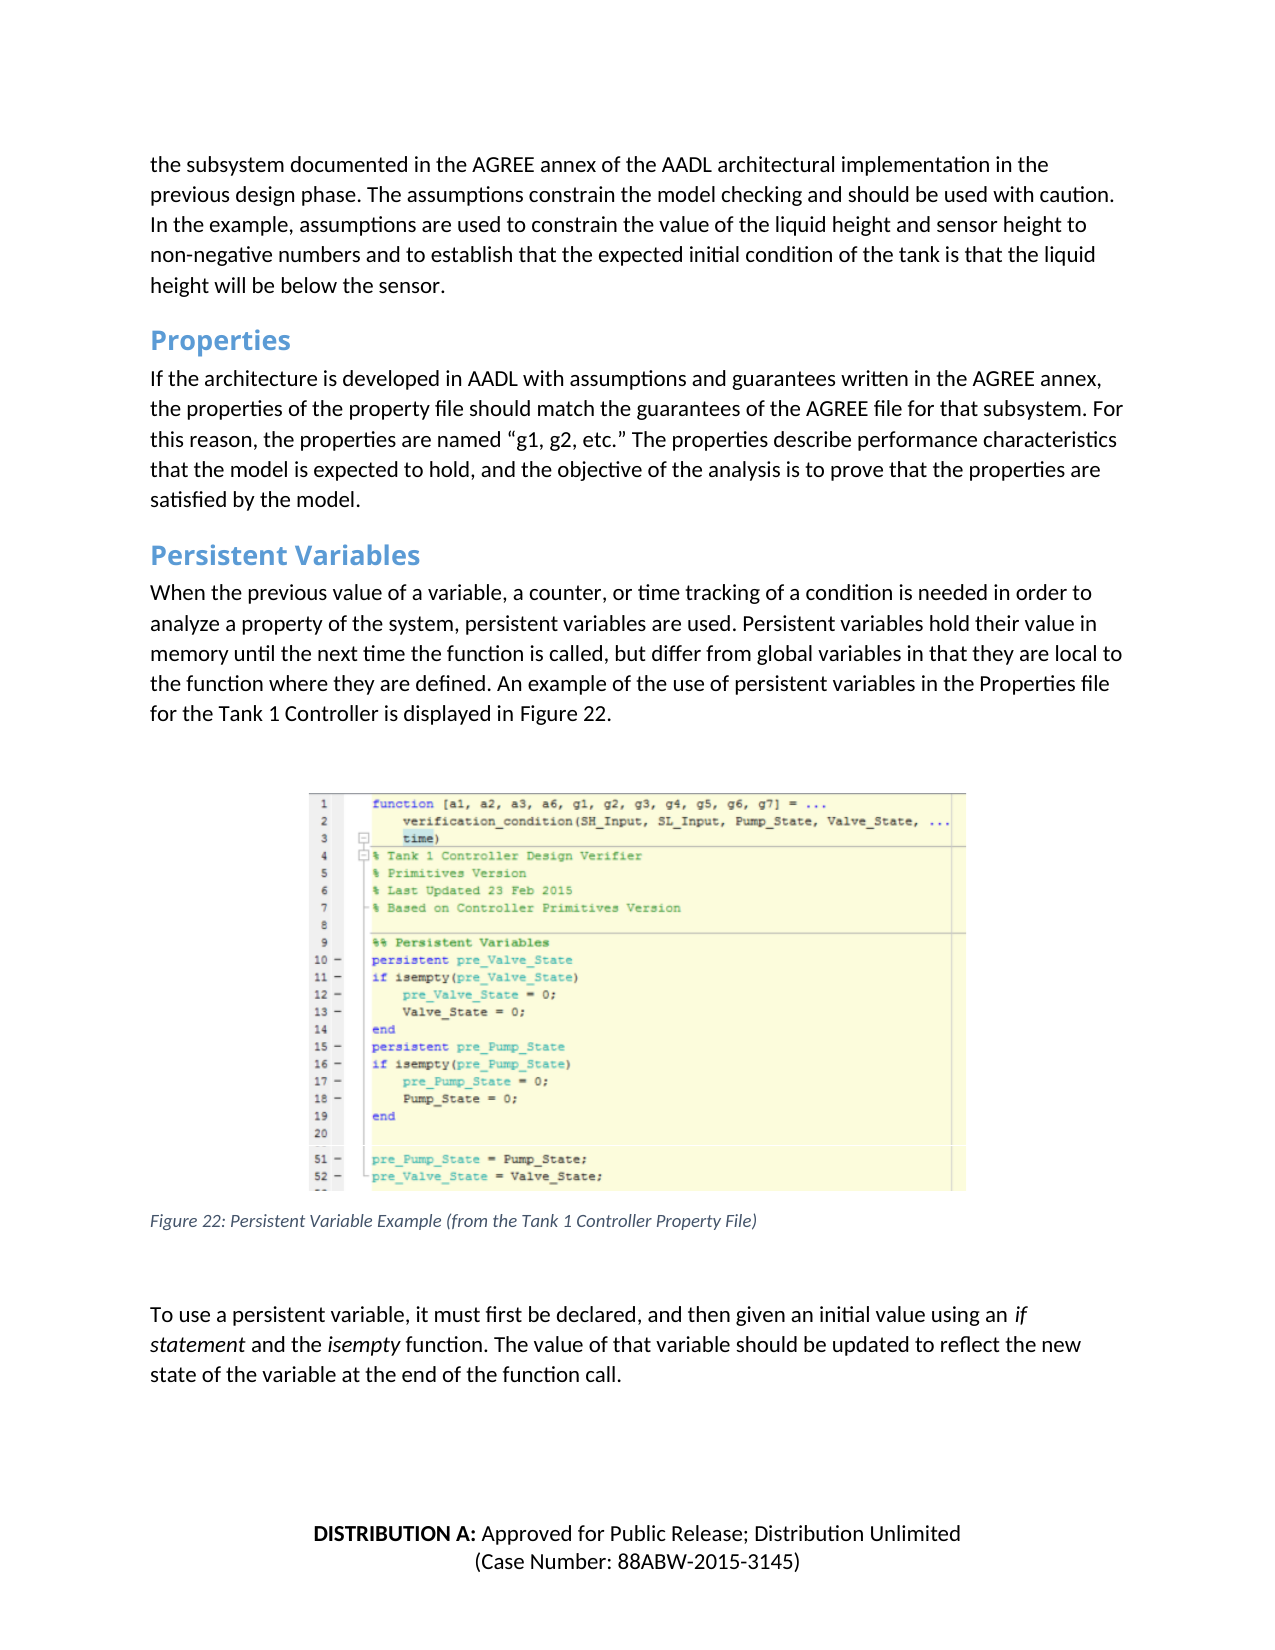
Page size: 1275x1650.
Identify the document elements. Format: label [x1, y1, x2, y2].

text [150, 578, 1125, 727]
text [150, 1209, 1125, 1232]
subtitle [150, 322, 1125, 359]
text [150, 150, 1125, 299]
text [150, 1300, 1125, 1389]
picture [308, 793, 967, 1145]
picture [308, 1146, 967, 1191]
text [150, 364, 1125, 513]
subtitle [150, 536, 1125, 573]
